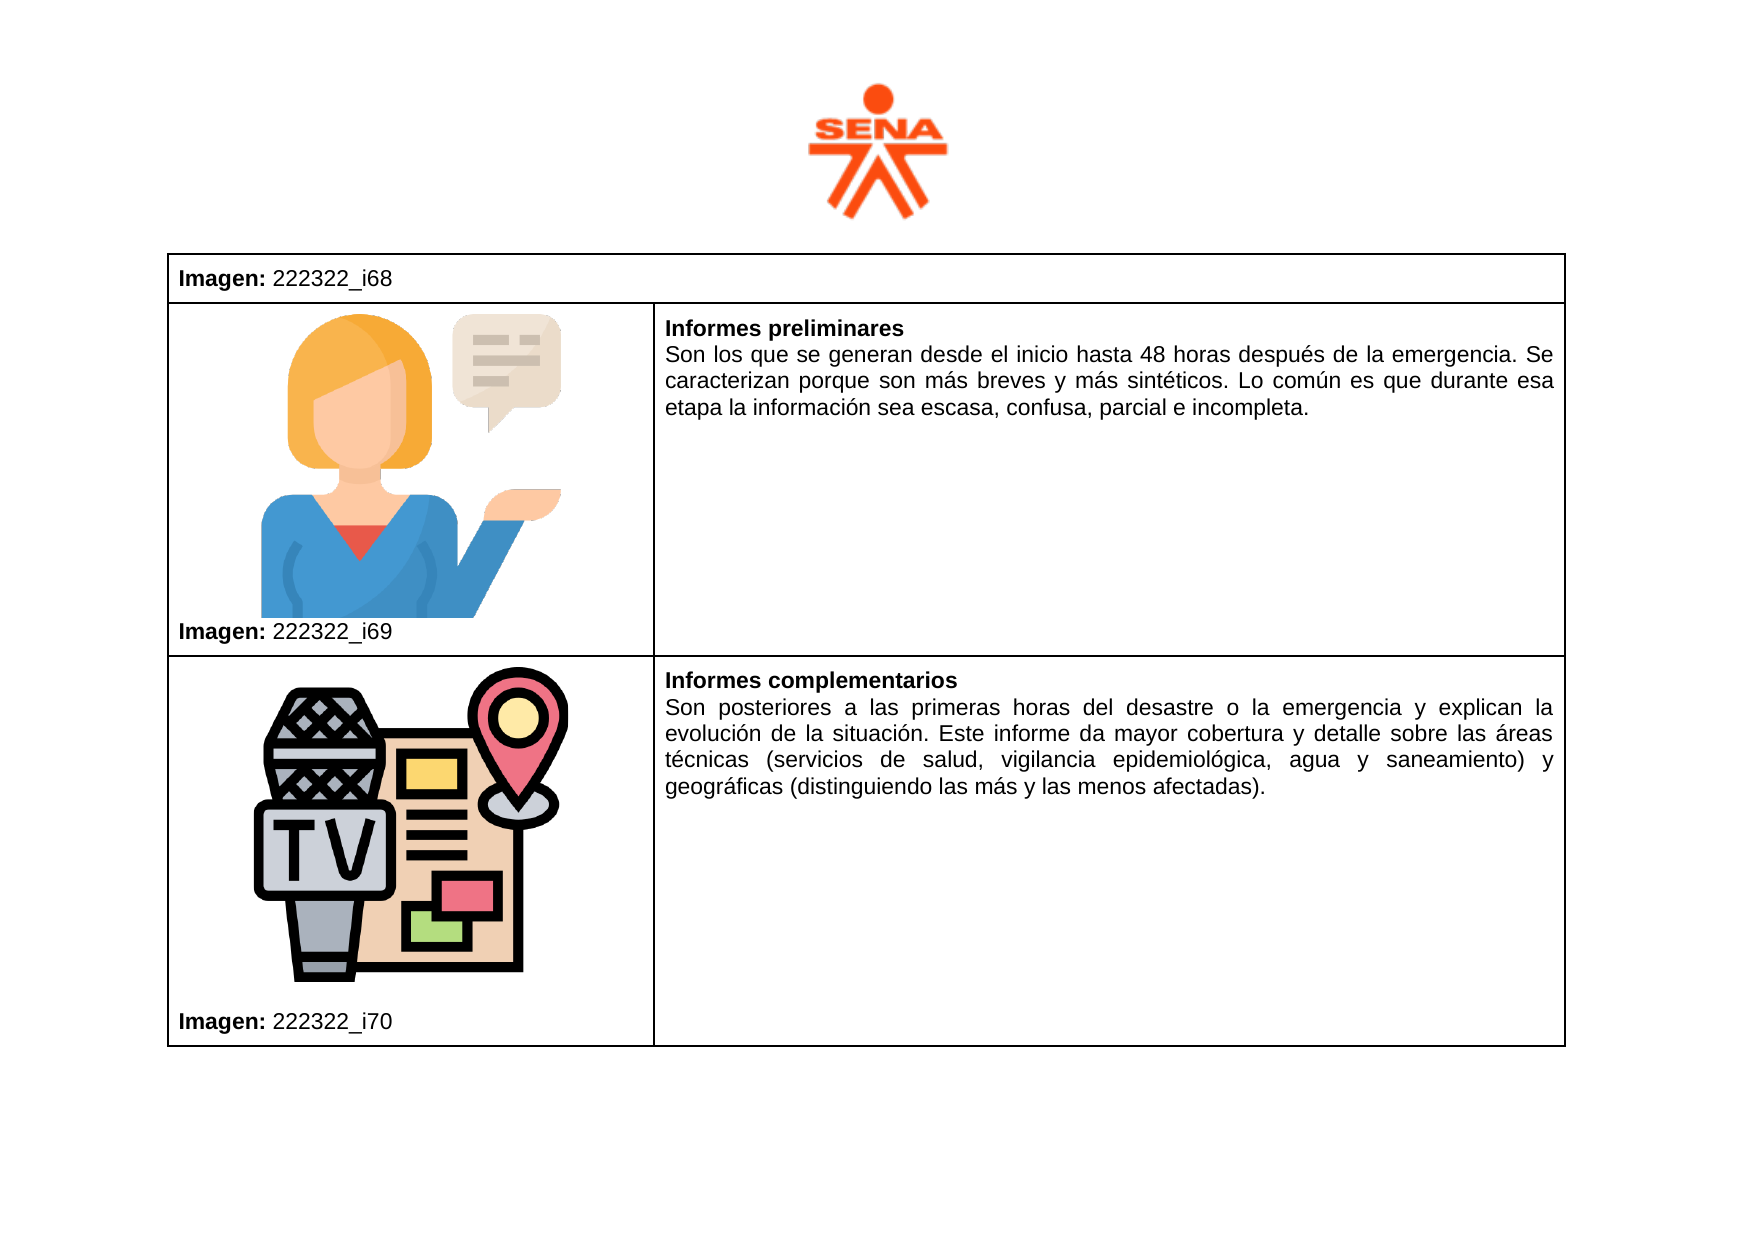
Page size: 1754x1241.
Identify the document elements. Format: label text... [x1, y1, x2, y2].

table_cell Informes preliminares Son los que se generan desde el inicio hasta 48 horas después de la emergencia. Se caracterizan porque son más breves y más sintéticos. Lo común es que durante esa etapa la información sea escasa, confusa, parcial e incompleta. [655, 304, 1564, 655]
table_cell Informes complementarios Son posteriores a las primeras horas del desastre o la emergencia y explican la evolución de la situación. Este informe da mayor cobertura y detalle sobre las áreas técnicas (servicios de salud, vigilancia epidemiológica, agua y saneamiento) y geográficas (distinguiendo las más y las menos afectadas). [655, 657, 1564, 1045]
picture [253, 667, 569, 982]
picture [796, 75, 958, 227]
picture [259, 314, 563, 618]
table_cell Imagen: 222322_i69 [169, 304, 653, 655]
table_cell Imagen: 222322_i70 [169, 657, 653, 1045]
table_cell Imagen: 222322_i68 [169, 255, 1564, 302]
